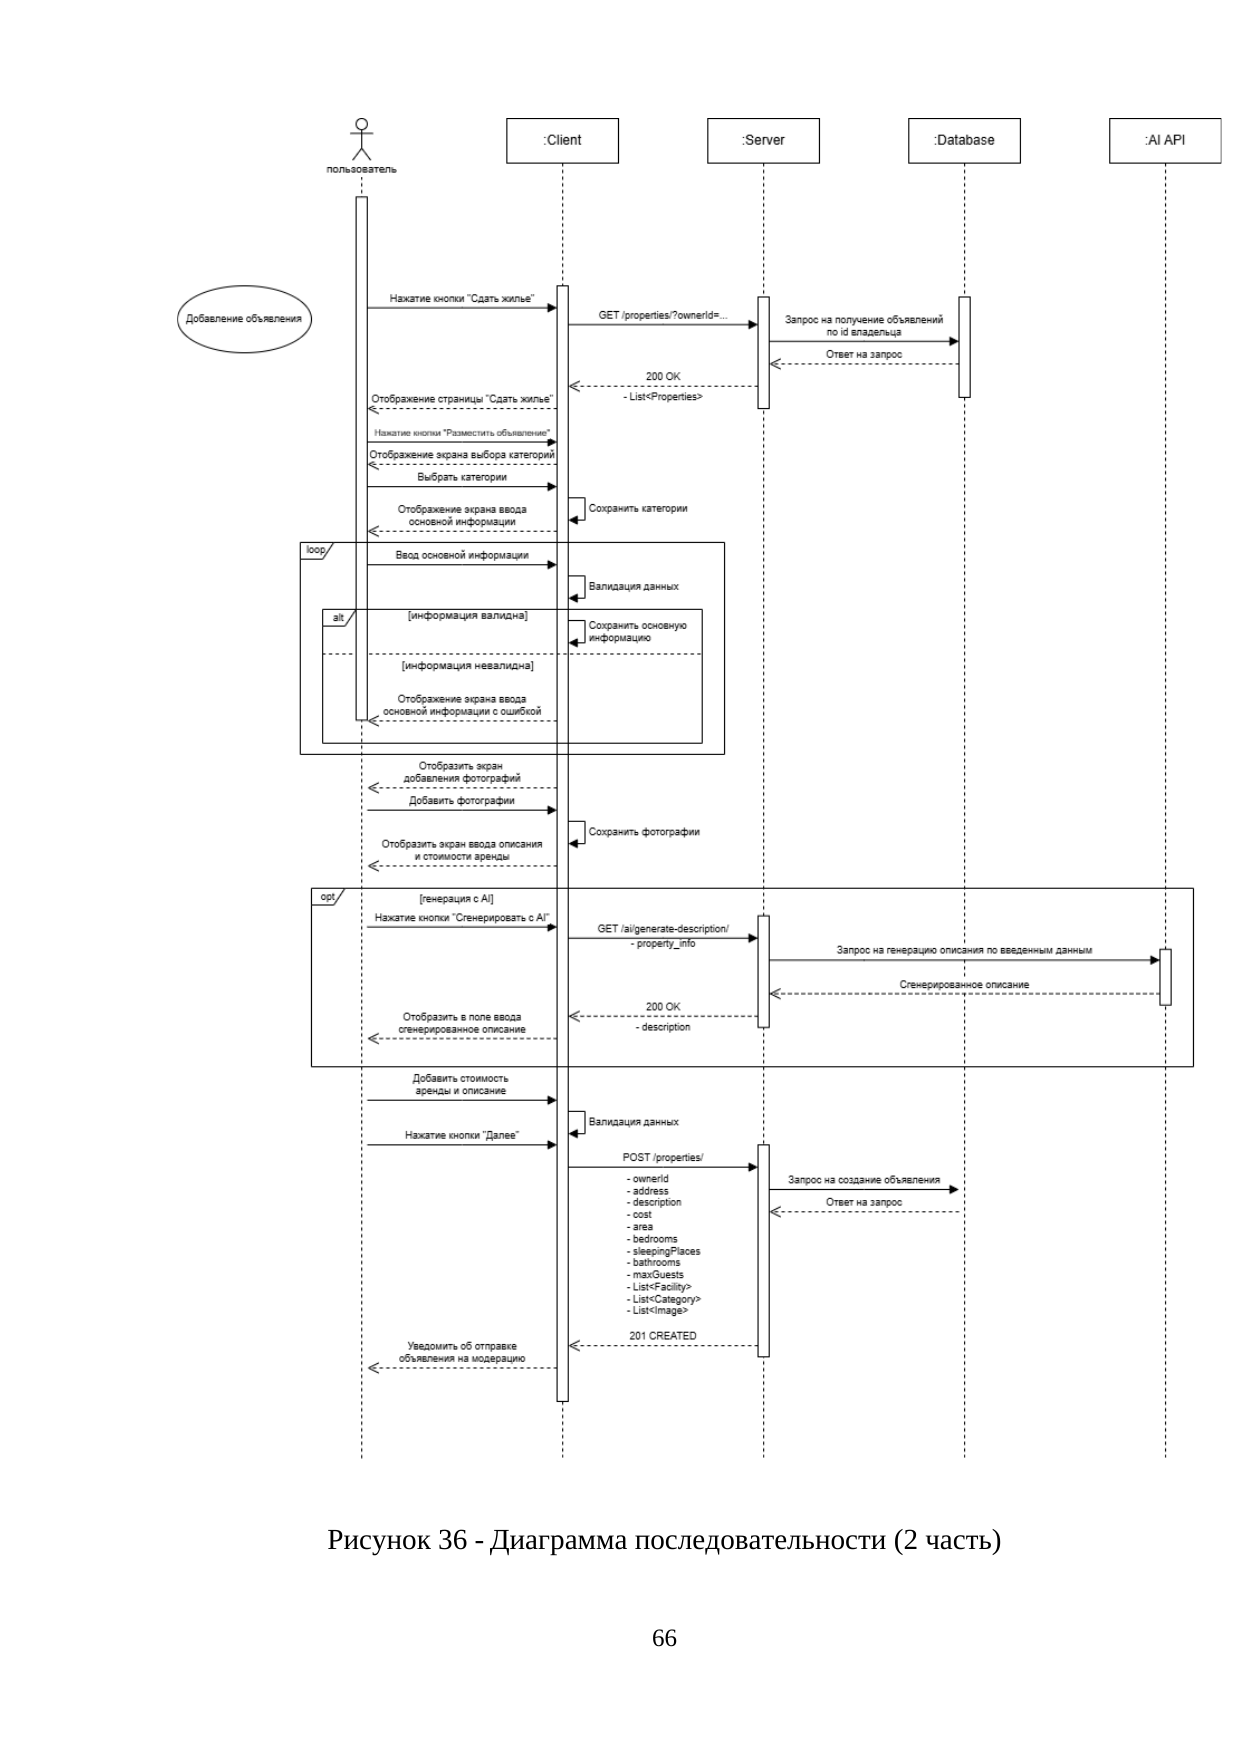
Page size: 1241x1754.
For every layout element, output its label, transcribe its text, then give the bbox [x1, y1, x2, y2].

picture [177, 118, 1222, 1469]
text Диаграмма последовательности (2 часть) [177, 1522, 1152, 1555]
